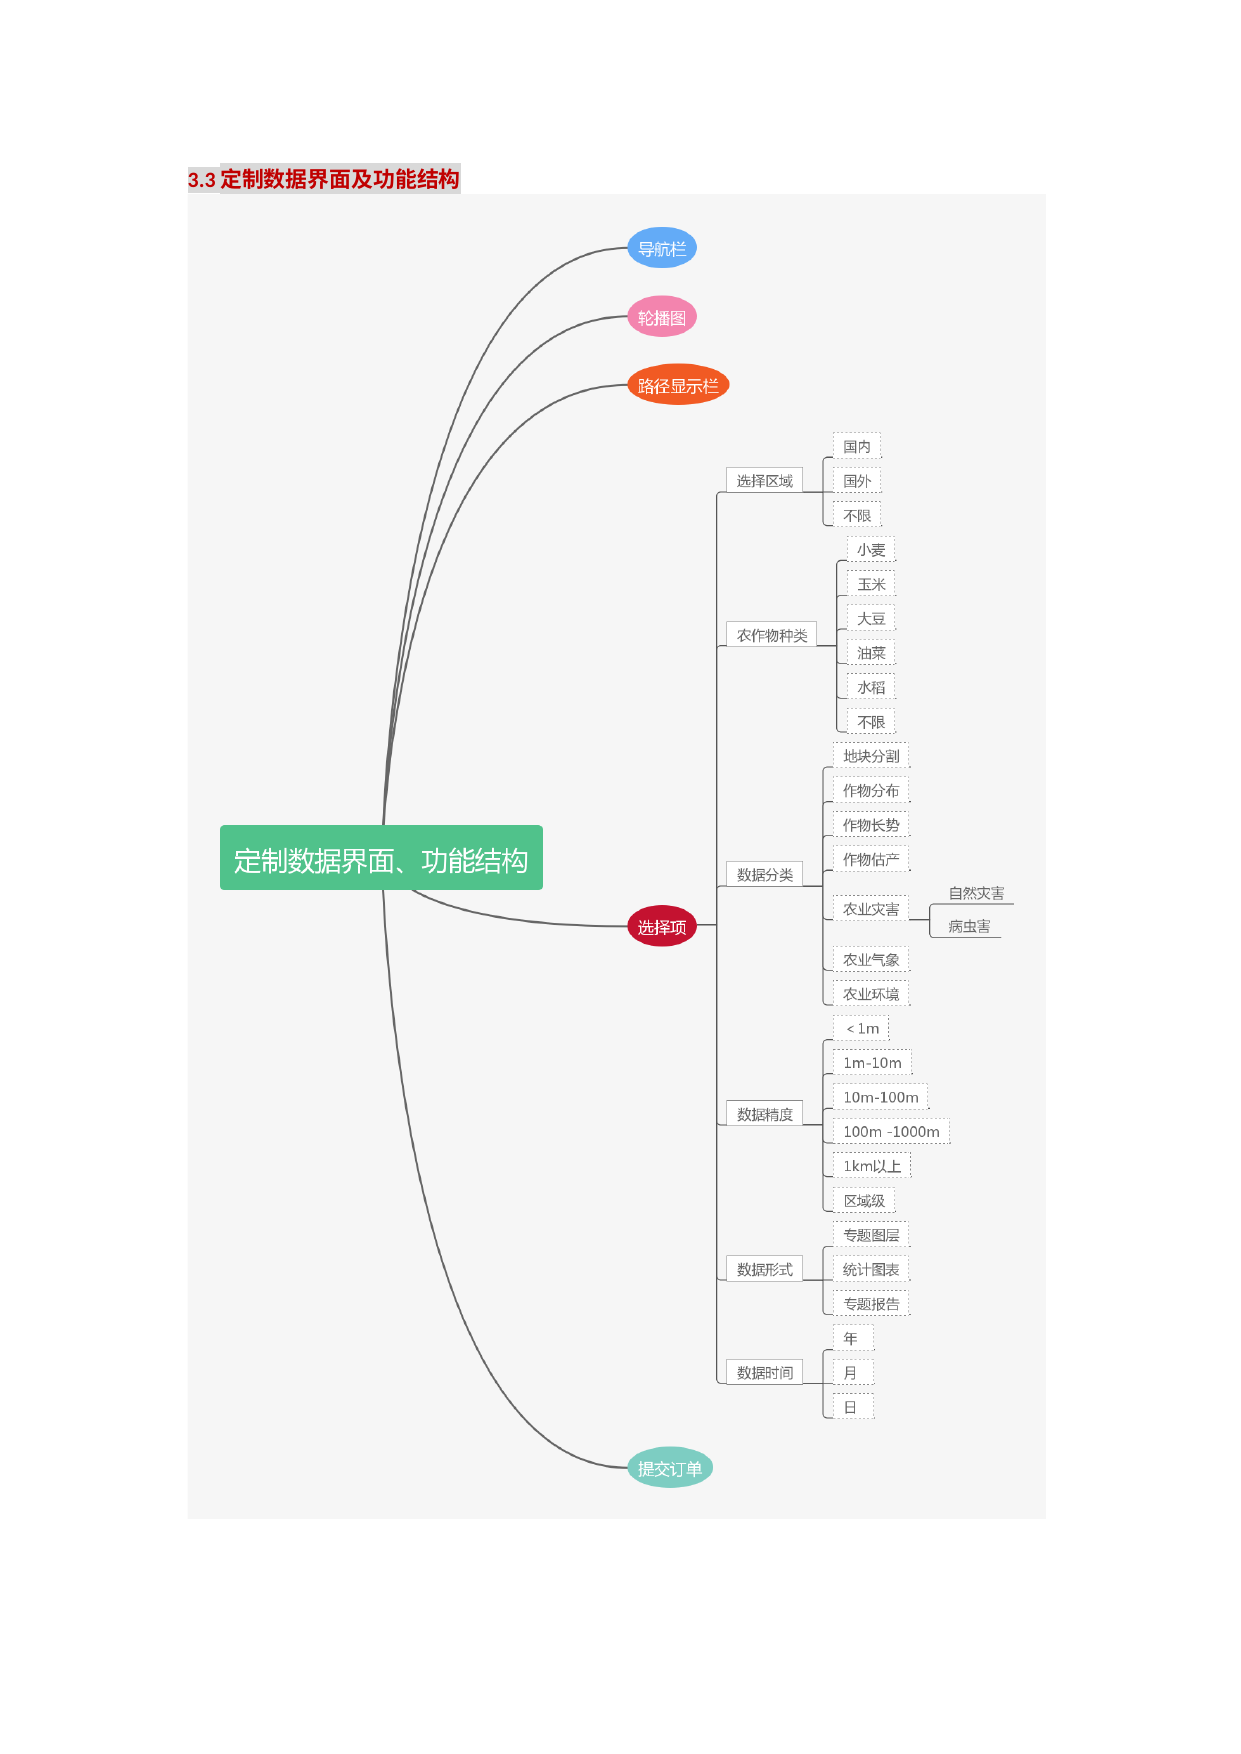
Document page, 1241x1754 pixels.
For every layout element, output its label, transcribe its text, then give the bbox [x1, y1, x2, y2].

picture [187, 194, 1051, 1527]
text 3.3定制数据界面及功能结构 [187, 162, 1053, 194]
